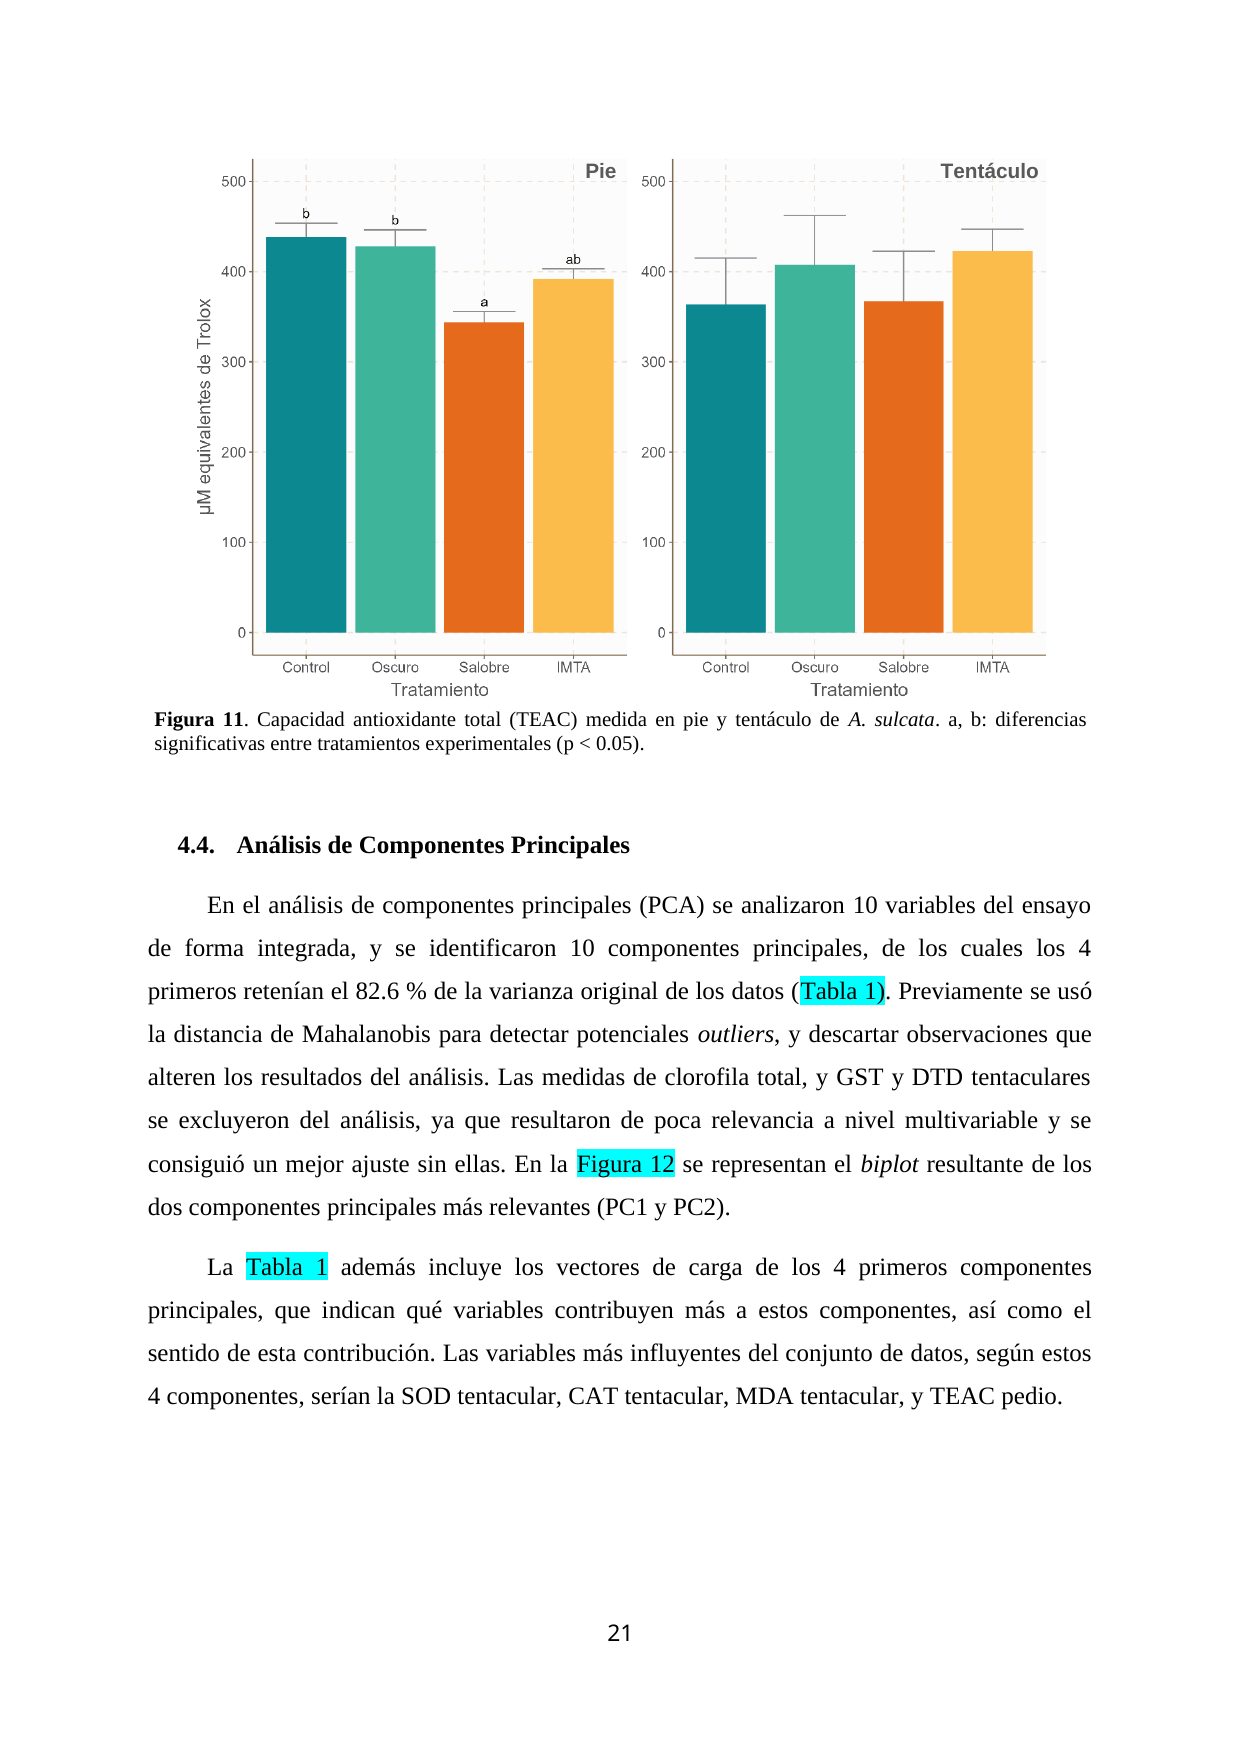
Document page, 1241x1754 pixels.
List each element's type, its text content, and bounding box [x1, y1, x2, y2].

picture [636, 151, 1053, 706]
text En el análisis de componentes principales (PCA) se analizaron 10 variables del ensayo de forma integrada, y se identificaron 10 componentes principales, de los cuales los 4 primeros retenían el 82.6 % de la varianza original de los datos (Tabla 1). Previamente se usó la distancia de Mahalanobis para detectar potenciales outliers, y descartar observaciones que alteren los resultados del análisis. Las medidas de clorofila total, y GST y DTD tentaculares se excluyeron del análisis, ya que resultaron de poca relevancia a nivel multivariable y se consiguió un mejor ajuste sin ellas. En la Figura 12 se representan el biplot resultante de los dos componentes principales más relevantes (PC1 y PC2). [148, 890, 1092, 1221]
picture [189, 151, 634, 706]
text La Tabla 1 además incluye los vectores de carga de los 4 primeros componentes principales, que indican qué variables contribuyen más a estos componentes, así como el sentido de esta contribución. Las variables más influyentes del conjunto de datos, según estos 4 componentes, serían la SOD tentacular, CAT tentacular, MDA tentacular, y TEAC pedio. [148, 1252, 1092, 1410]
text Análisis de Componentes Principales [177, 830, 1092, 859]
